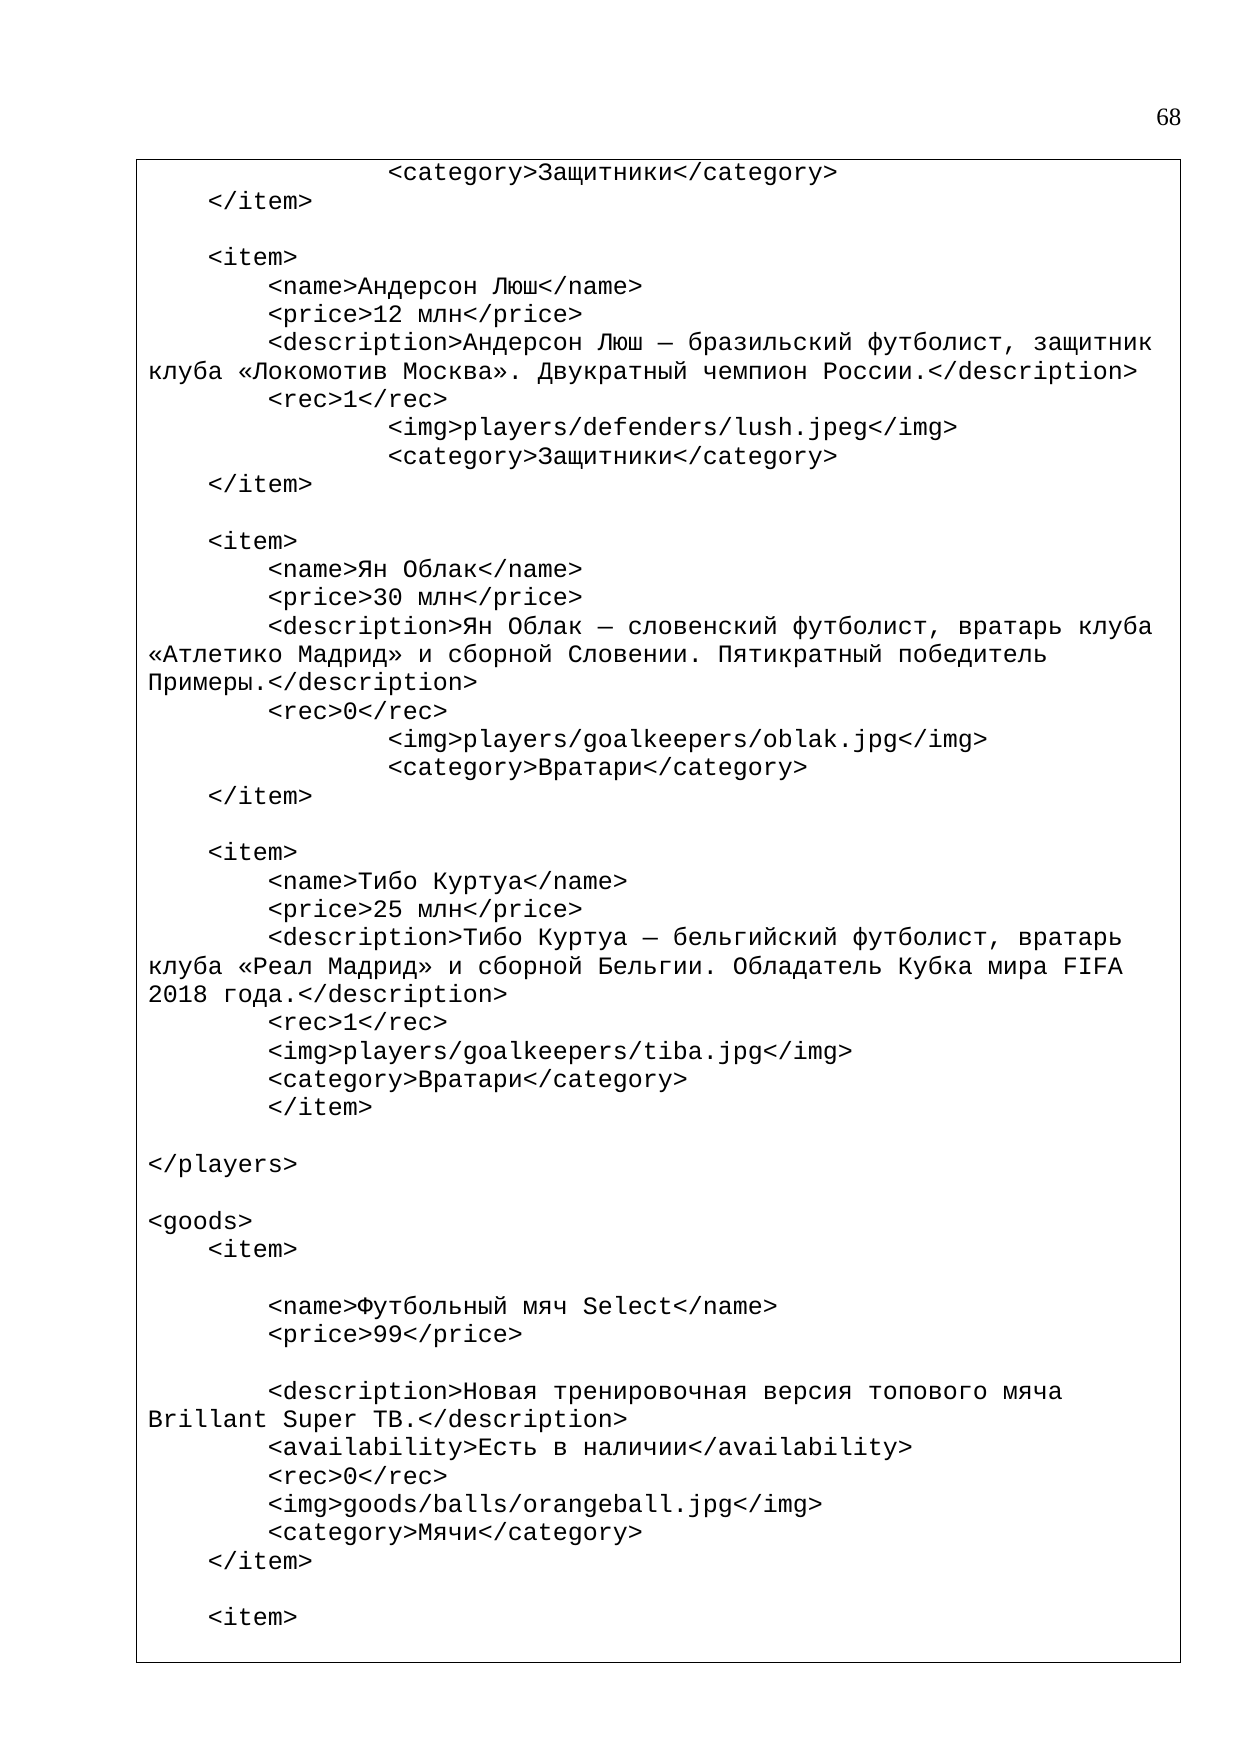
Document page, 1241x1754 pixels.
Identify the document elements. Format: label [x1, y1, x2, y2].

table_header [137, 160, 1180, 1662]
